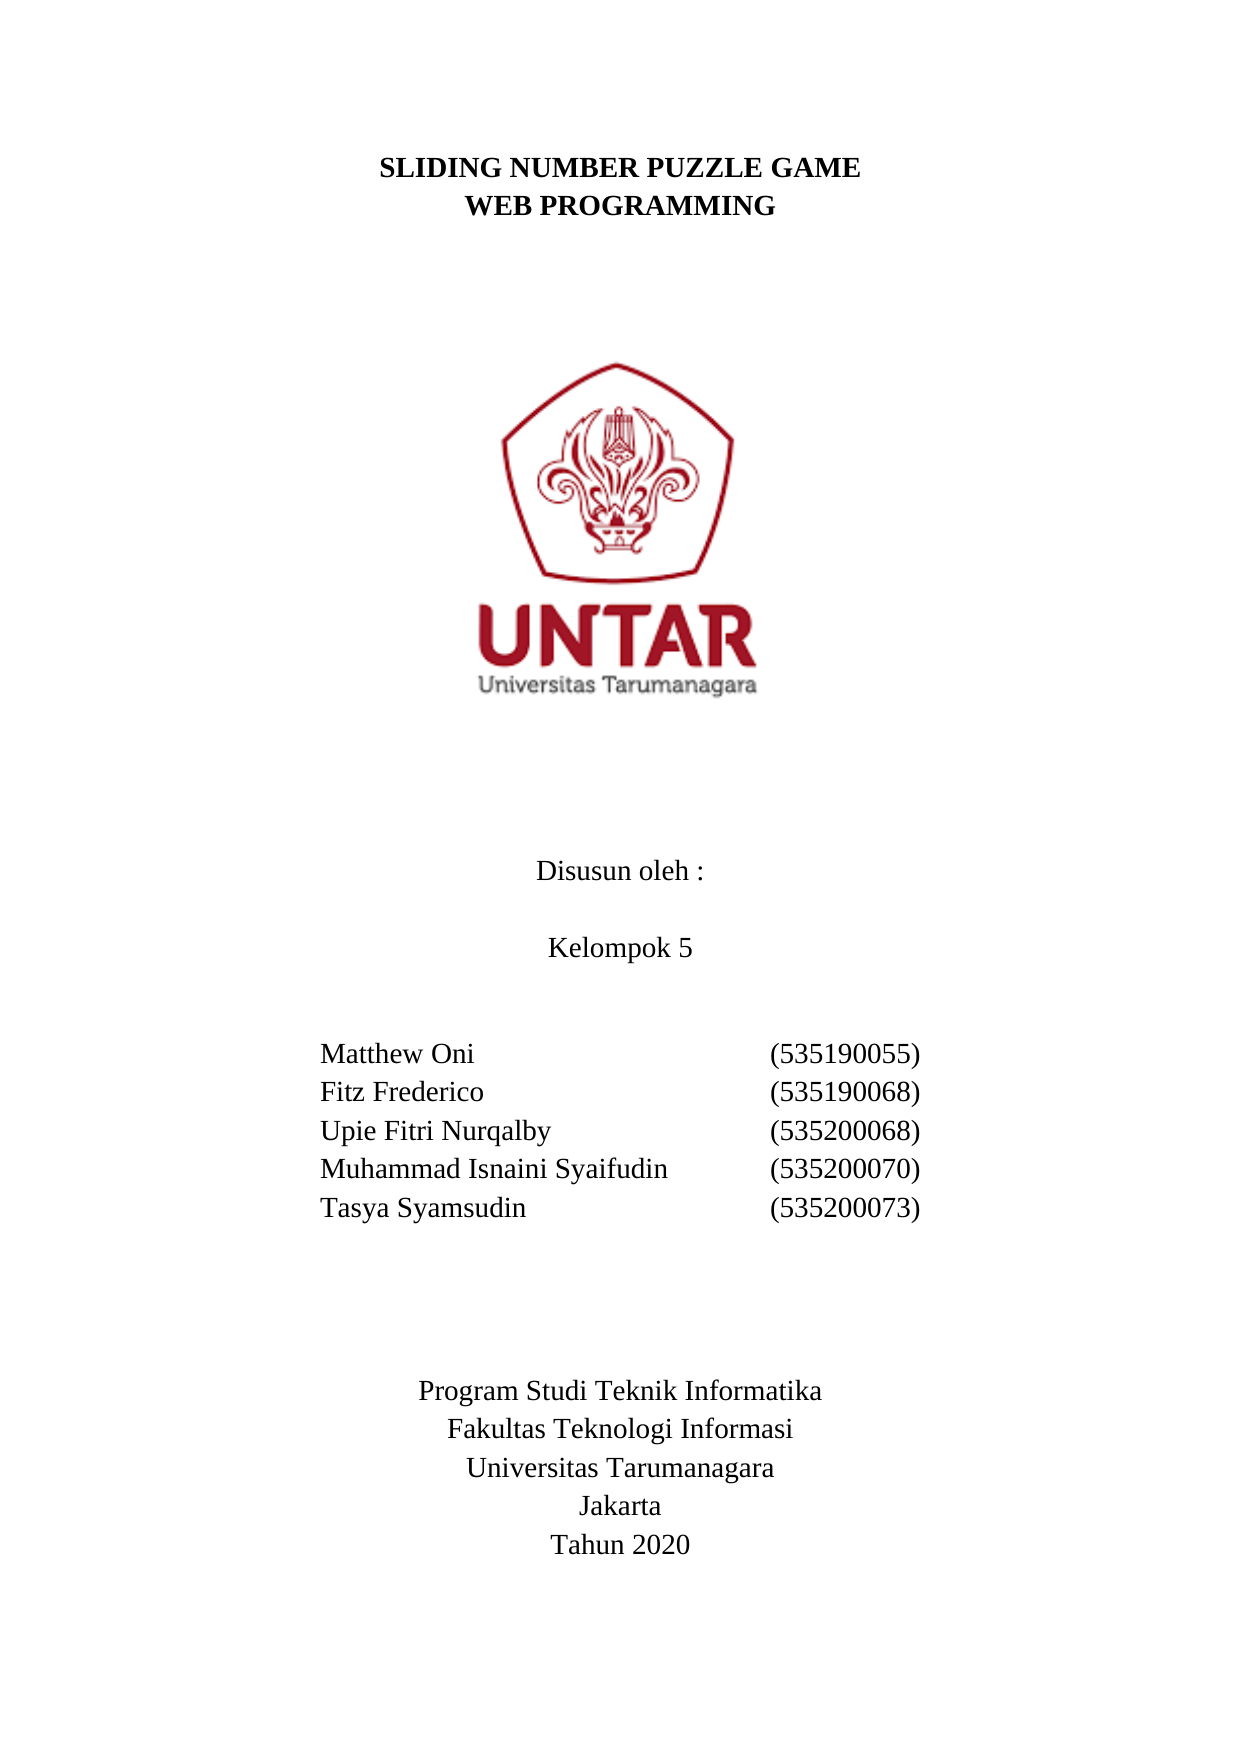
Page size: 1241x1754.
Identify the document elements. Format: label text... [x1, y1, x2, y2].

text Tasya Syamsudin (535200073) [150, 1190, 1090, 1223]
text Universitas Tarumanagara [150, 1450, 1090, 1483]
text Matthew Oni (535190055) [150, 1036, 1090, 1069]
text Muhammad Isnaini Syaifudin (535200070) [150, 1151, 1090, 1185]
text Jakarta [150, 1488, 1090, 1522]
text Disusun oleh : [150, 853, 1090, 887]
text Kelompok 5 [150, 930, 1090, 964]
text Fakultas Teknologi Informasi [150, 1411, 1090, 1445]
text Program Studi Teknik Informatika [150, 1373, 1090, 1406]
text Fitz Frederico (535190068) [150, 1074, 1090, 1108]
text SLIDING NUMBER PUZZLE GAME [150, 150, 1090, 183]
text WEB PROGRAMMING [150, 188, 1090, 222]
text Upie Fitri Nurqalby (535200068) [150, 1113, 1090, 1146]
text Tahun 2020 [150, 1527, 1090, 1560]
picture [356, 334, 880, 727]
